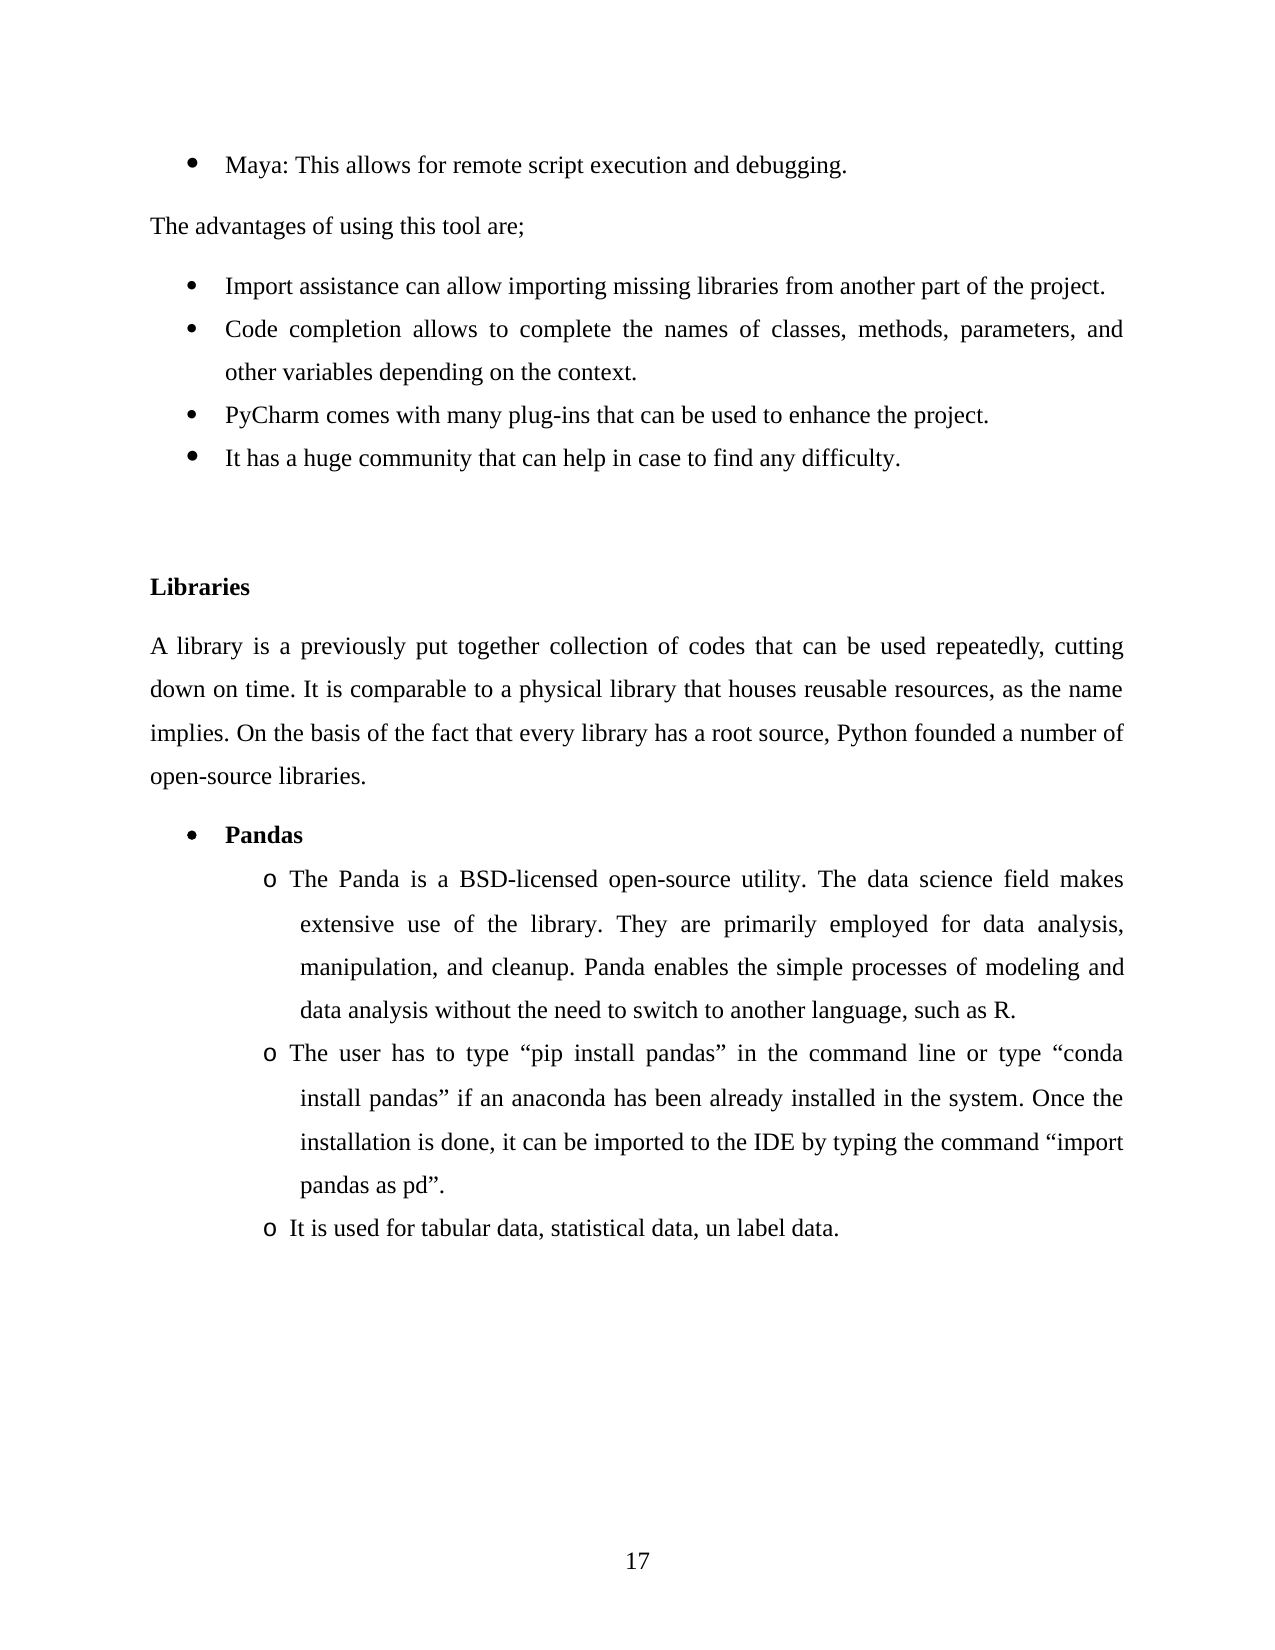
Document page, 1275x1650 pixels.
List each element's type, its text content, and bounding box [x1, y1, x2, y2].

list Pandas [187, 821, 1125, 849]
list Maya: This allows for remote script execution and debugging. [187, 150, 1125, 180]
list PyCharm comes with many plug-ins that can be used to enhance the project. [187, 400, 1125, 429]
text The advantages of using this tool are; [150, 211, 1125, 240]
list Code completion allows to complete the names of classes, methods, parameters, and other variables depending on the context. [187, 314, 1125, 386]
list It has a huge community that can help in case to find any difficulty. [187, 443, 1125, 473]
text Libraries [150, 572, 1125, 600]
list Import assistance can allow importing missing libraries from another part of the project. [187, 271, 1125, 300]
list It is used for tabular data, statistical data, un label data. [262, 1213, 1125, 1244]
text A library is a previously put together collection of codes that can be used repeatedly, cutting down on time. It is comparable to a physical library that houses reusable resources, as the name implies. On the basis of the fact that every library has a root source, Python founded a number of open-source libraries. [150, 631, 1125, 789]
list The Panda is a BSD-licensed open-source utility. The data science field makes extensive use of the library. They are primarily employed for data analysis, manipulation, and cleanup. Panda enables the simple processes of modeling and data analysis without the need to switch to another language, such as R. [262, 864, 1125, 1024]
list The user has to type “pip install pandas” in the command line or type “conda install pandas” if an anaconda has been already installed in the system. Once the installation is done, it can be imported to the IDE by typing the command “import pandas as pd”. [262, 1038, 1125, 1198]
